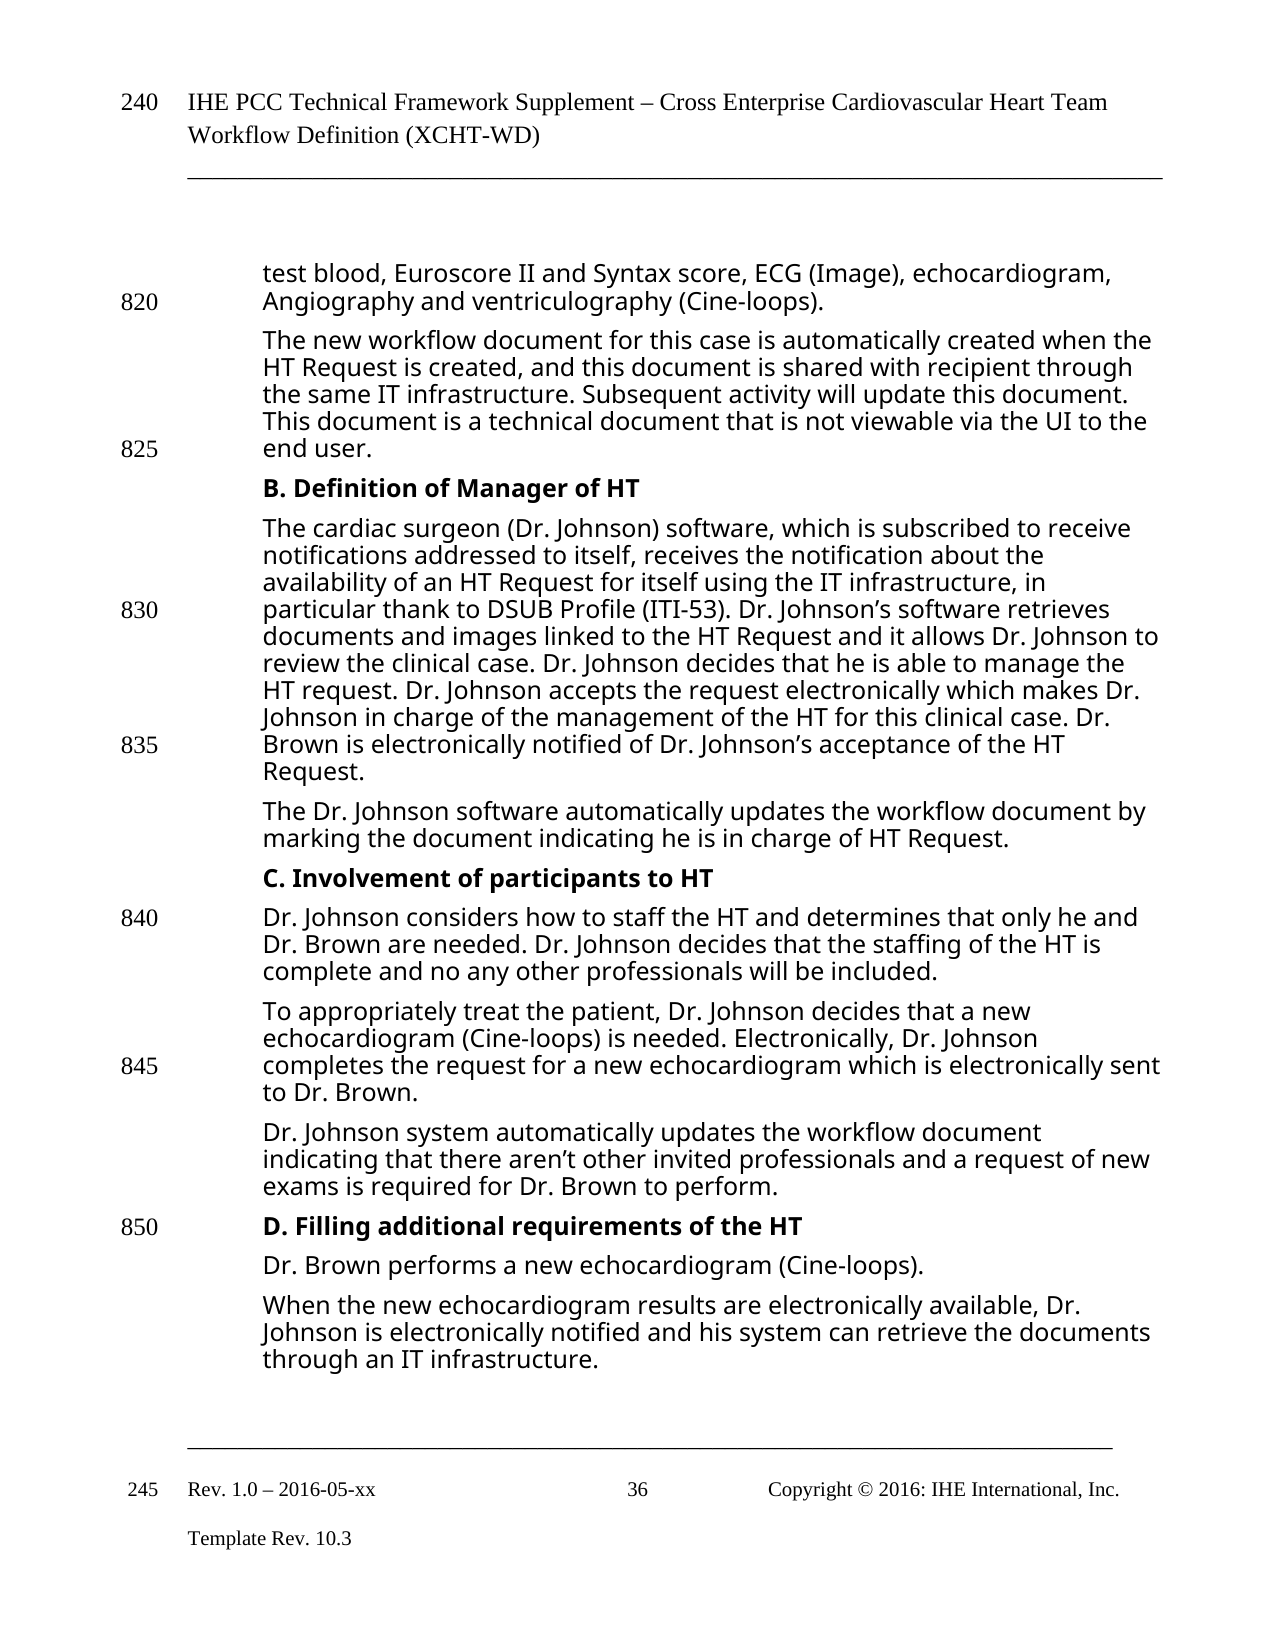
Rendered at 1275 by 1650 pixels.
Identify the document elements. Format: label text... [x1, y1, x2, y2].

text D. Filling additional requirements of the HT [262, 1213, 1162, 1240]
text Dr. Johnson system automatically updates the workflow document indicating that there aren’t other invited professionals and a request of new exams is required for Dr. Brown to perform. [262, 1119, 1162, 1201]
text Dr. Johnson considers how to staff the HT and determines that only he and Dr. Brown are needed. Dr. Johnson decides that the staffing of the HT is complete and no any other professionals will be included. [262, 905, 1162, 986]
text Dr. Brown performs a new echocardiogram (Cine-loops). [262, 1253, 1162, 1280]
text To appropriately treat the patient, Dr. Johnson decides that a new echocardiogram (Cine-loops) is needed. Electronically, Dr. Johnson completes the request for a new echocardiogram which is electronically sent to Dr. Brown. [262, 999, 1162, 1107]
text B. Definition of Manager of HT [262, 476, 1162, 503]
text C. Involvement of participants to HT [262, 865, 1162, 892]
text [262, 261, 1162, 315]
text The new workflow document for this case is automatically created when the HT Request is created, and this document is shared with recipient through the same IT infrastructure. Subsequent activity will update this document. This document is a technical document that is not viewable via the UI to the end user. [262, 328, 1162, 463]
text When the new echocardiogram results are electronically available, Dr. Johnson is electronically notified and his system can retrieve the documents through an IT infrastructure. [262, 1292, 1162, 1374]
text The cardiac surgeon (Dr. Johnson) software, which is subscribed to receive notifications addressed to itself, receives the notification about the availability of an HT Request for itself using the IT infrastructure, in particular thank to DSUB Profile (ITI-53). Dr. Johnson’s software retrieves documents and images linked to the HT Request and it allows Dr. Johnson to review the clinical case. Dr. Johnson decides that he is able to manage the HT request. Dr. Johnson accepts the request electronically which makes Dr. Johnson in charge of the management of the HT for this clinical case. Dr. Brown is electronically notified of Dr. Johnson’s acceptance of the HT Request. [262, 515, 1162, 786]
text The Dr. Johnson software automatically updates the workflow document by marking the document indicating he is in charge of HT Request. [262, 799, 1162, 853]
